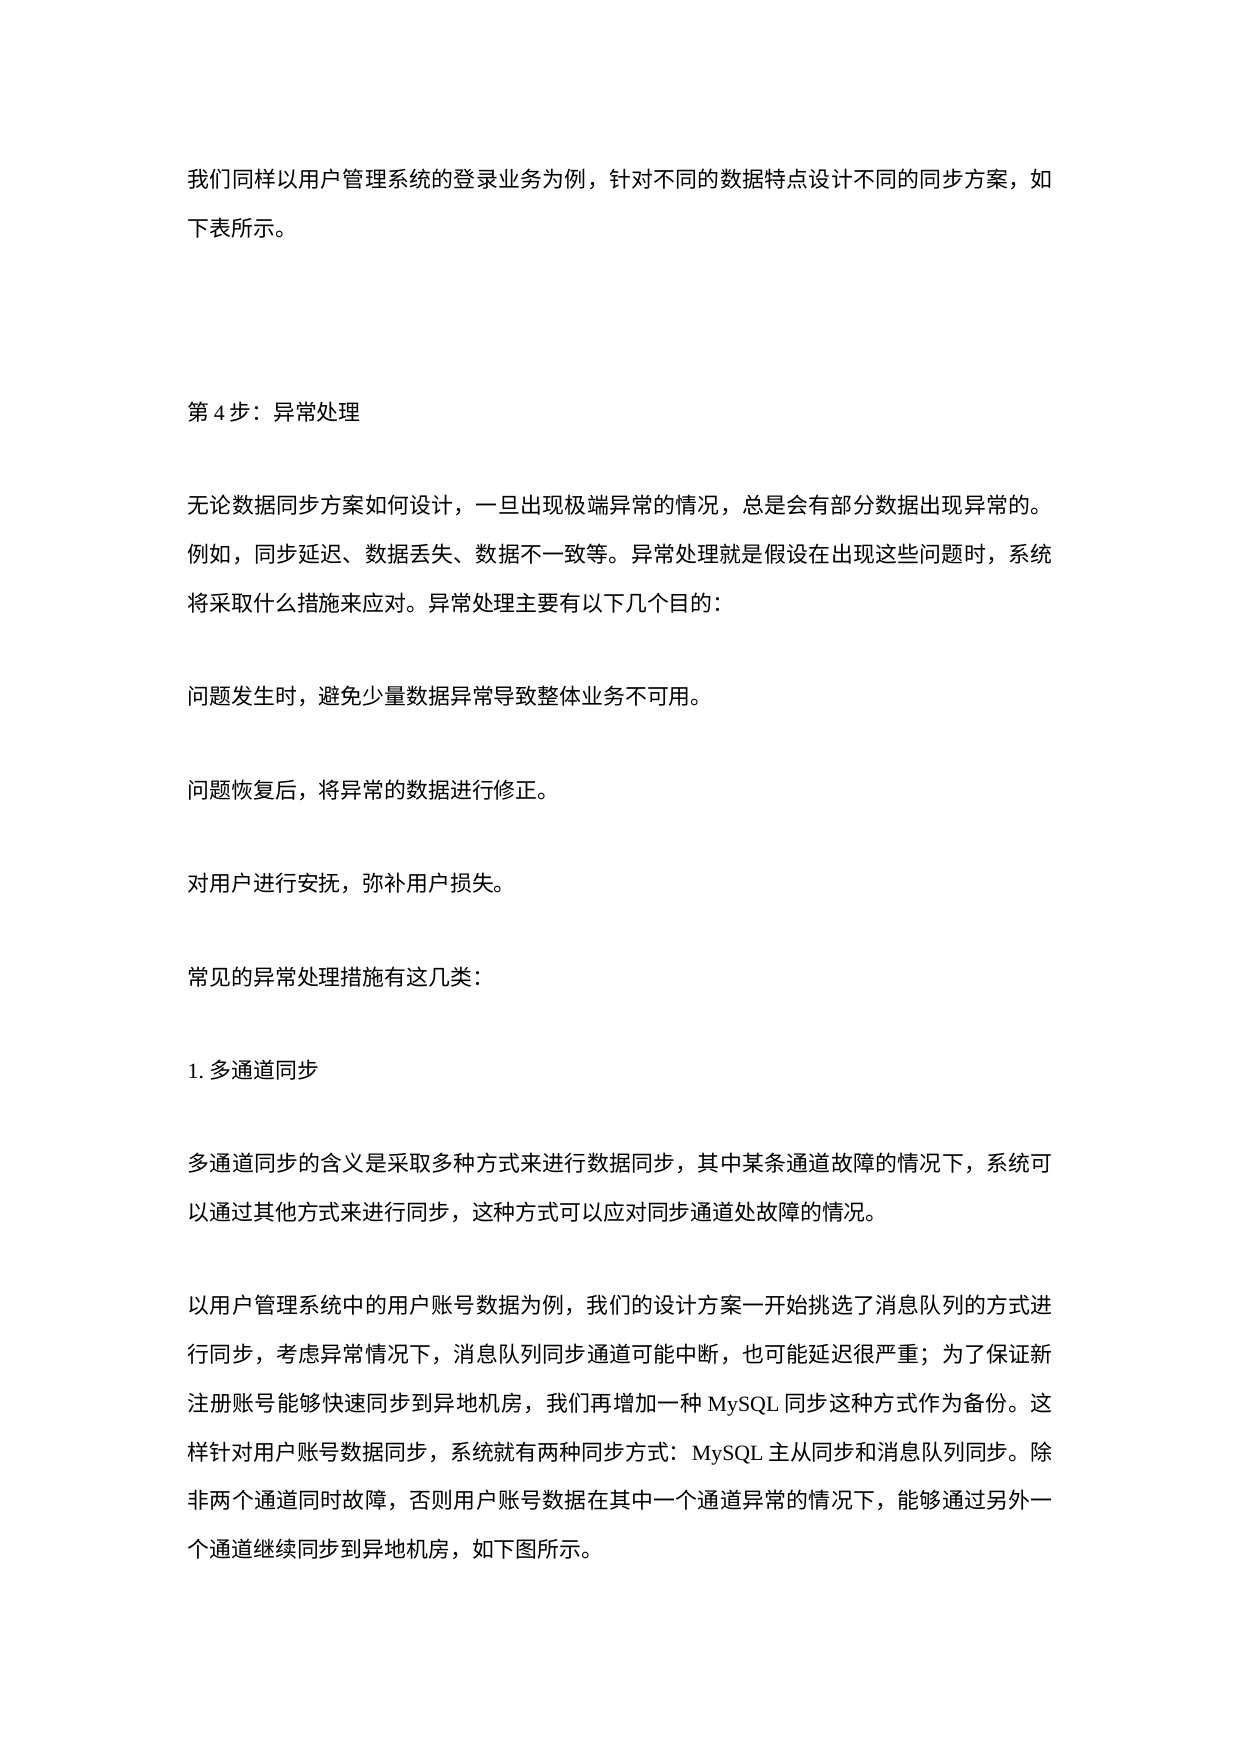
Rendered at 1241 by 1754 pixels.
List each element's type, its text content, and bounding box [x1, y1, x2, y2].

text 问题发生时，避免少量数据异常导致整体业务不可用。 [187, 679, 1053, 711]
text 我们同样以用户管理系统的登录业务为例，针对不同的数据特点设计不同的同步方案，如下表所示。 [187, 162, 1053, 243]
text 无论数据同步方案如何设计，一旦出现极端异常的情况，总是会有部分数据出现异常的。例如，同步延迟、数据丢失、数据不一致等。异常处理就是假设在出现这些问题时，系统将采取什么措施来应对。异常处理主要有以下几个目的： [187, 488, 1053, 618]
text 以用户管理系统中的用户账号数据为例，我们的设计方案一开始挑选了消息队列的方式进行同步，考虑异常情况下，消息队列同步通道可能中断，也可能延迟很严重；为了保证新注册账号能够快速同步到异地机房，我们再增加一种MySQL同步这种方式作为备份。这样针对用户账号数据同步，系统就有两种同步方式：MySQL主从同步和消息队列同步。除非两个通道同时故障，否则用户账号数据在其中一个通道异常的情况下，能够通过另外一个通道继续同步到异地机房，如下图所示。 [187, 1288, 1053, 1564]
text 问题恢复后，将异常的数据进行修正。 [187, 772, 1053, 805]
text 常见的异常处理措施有这几类： [187, 959, 1053, 992]
text 1. 多通道同步 [187, 1052, 1053, 1085]
text 多通道同步的含义是采取多种方式来进行数据同步，其中某条通道故障的情况下，系统可以通过其他方式来进行同步，这种方式可以应对同步通道处故障的情况。 [187, 1146, 1053, 1227]
text 第4步：异常处理 [187, 394, 1053, 427]
text 对用户进行安抚，弥补用户损失。 [187, 866, 1053, 898]
